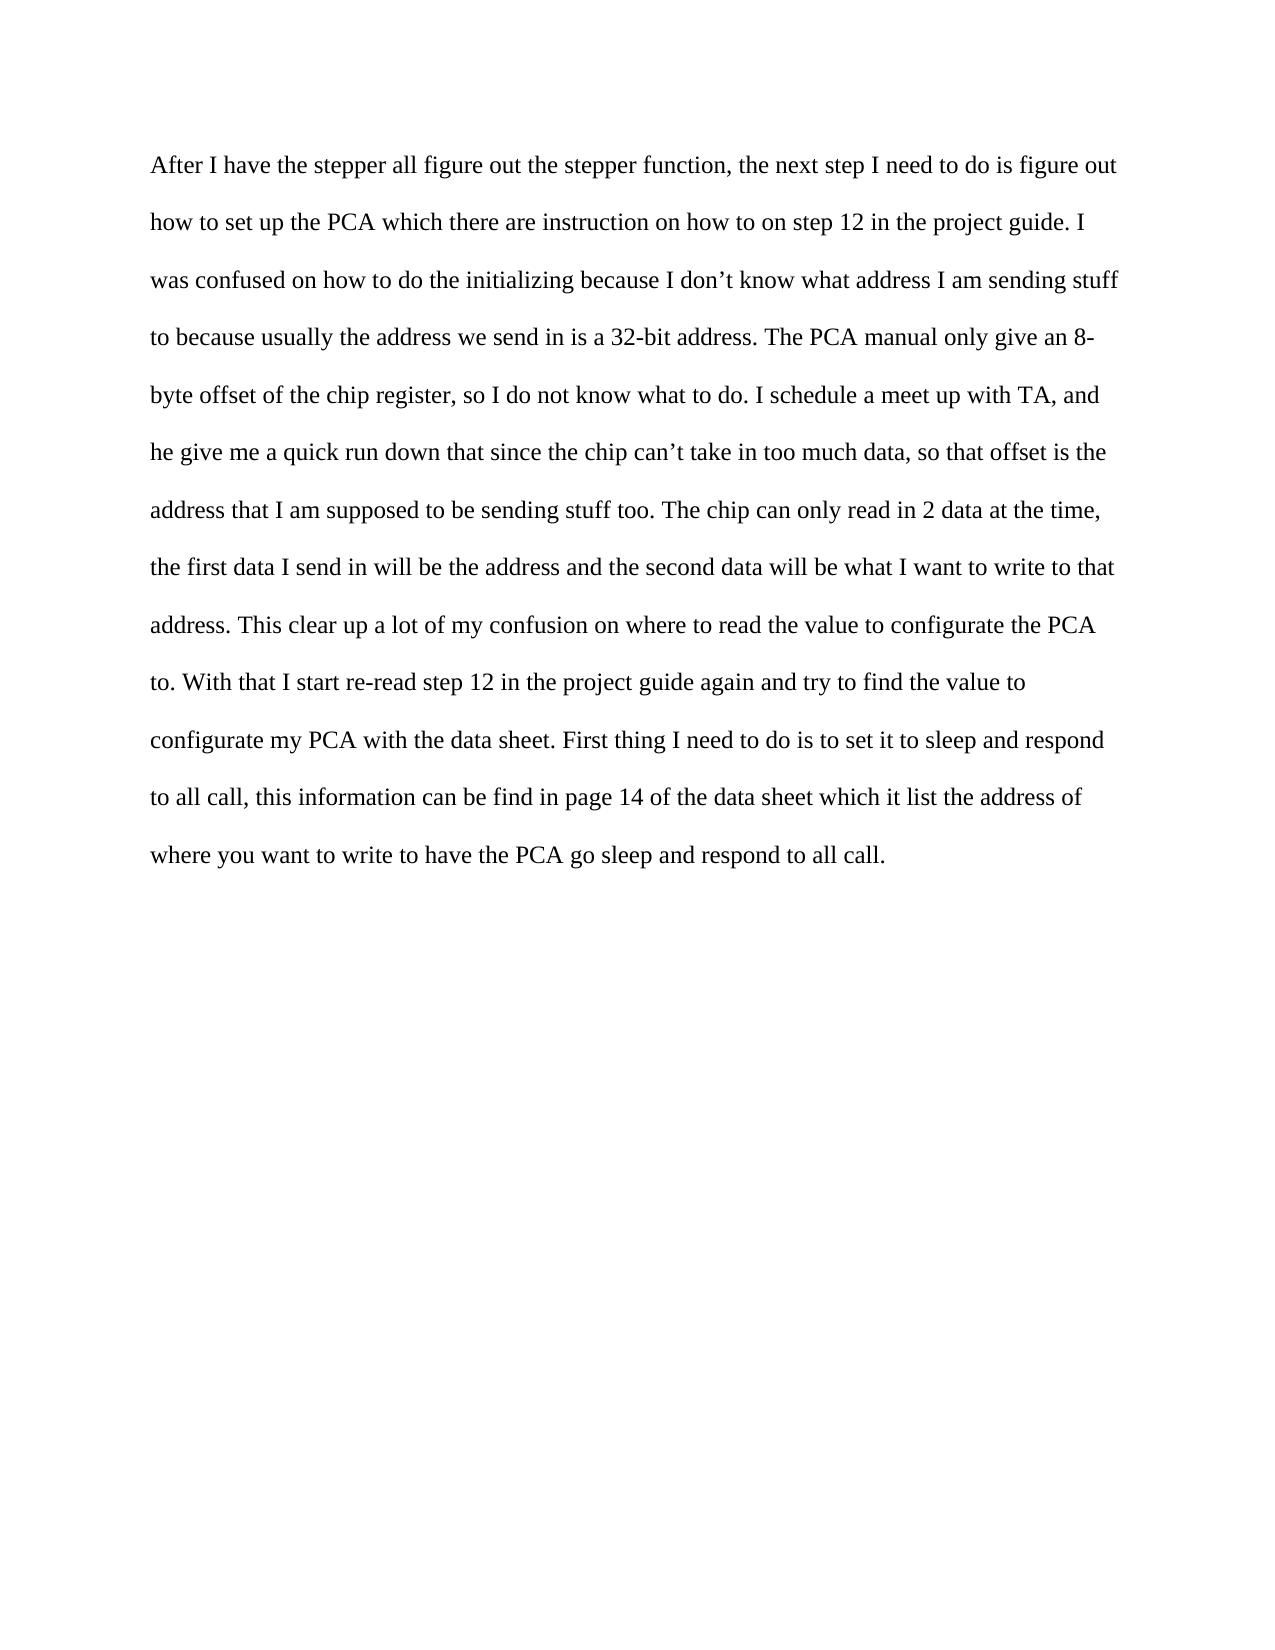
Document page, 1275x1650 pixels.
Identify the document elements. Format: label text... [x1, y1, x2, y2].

text After I have the stepper all figure out the stepper function, the next step I need to do is figure out how to set up the PCA which there are instruction on how to on step 12 in the project guide. I was confused on how to do the initializing because I don’t know what address I am sending stuff to because usually the address we send in is a 32-bit address. The PCA manual only give an 8-byte offset of the chip register, so I do not know what to do. I schedule a meet up with TA, and he give me a quick run down that since the chip can’t take in too much data, so that offset is the address that I am supposed to be sending stuff too. The chip can only read in 2 data at the time, the first data I send in will be the address and the second data will be what I want to write to that address. This clear up a lot of my confusion on where to read the value to configurate the PCA to. With that I start re-read step 12 in the project guide again and try to find the value to configurate my PCA with the data sheet. First thing I need to do is to set it to sleep and respond to all call, this information can be find in page 14 of the data sheet which it list the address of where you want to write to have the PCA go sleep and respond to all call. [150, 150, 1125, 869]
